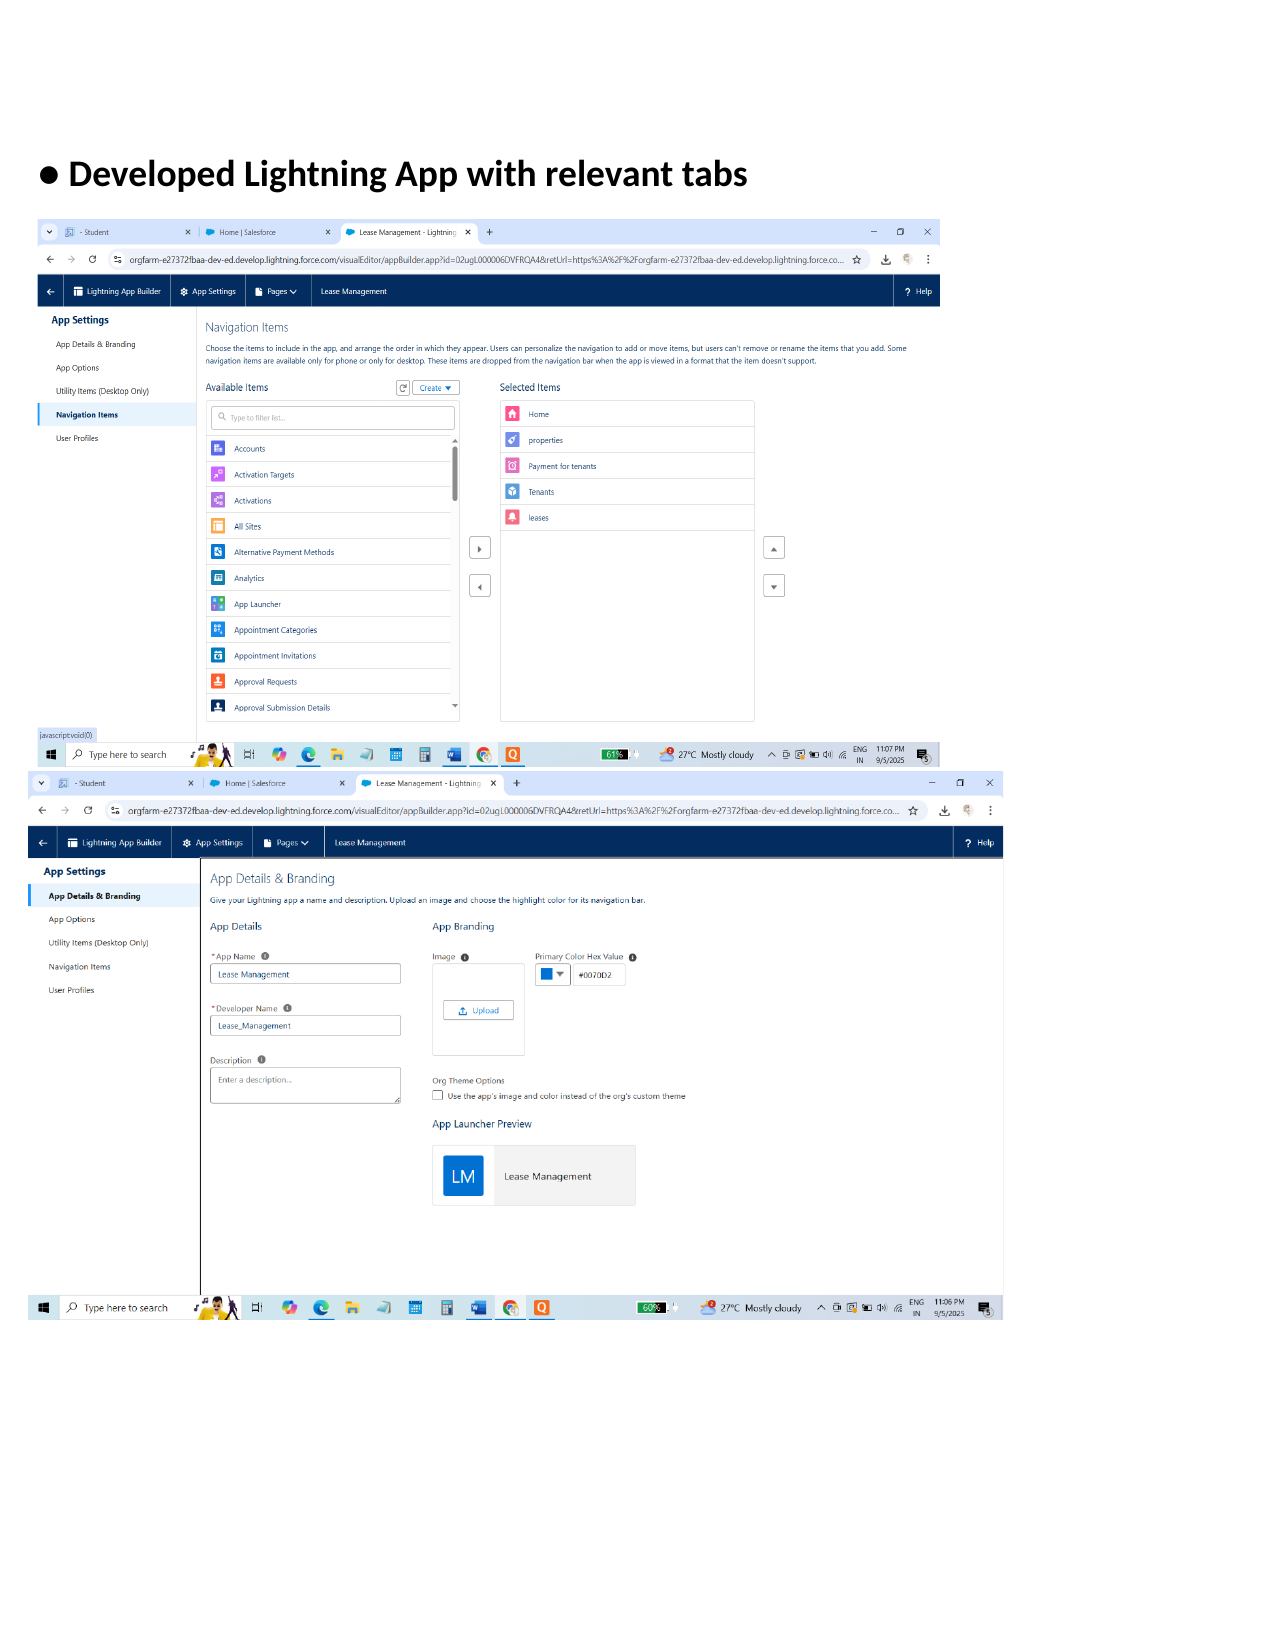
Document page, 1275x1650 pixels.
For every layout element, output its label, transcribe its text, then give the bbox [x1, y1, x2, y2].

picture [28, 771, 1004, 1320]
picture [37, 219, 940, 767]
text ● Developed Lightning App with relevant tabs [28, 150, 1125, 196]
